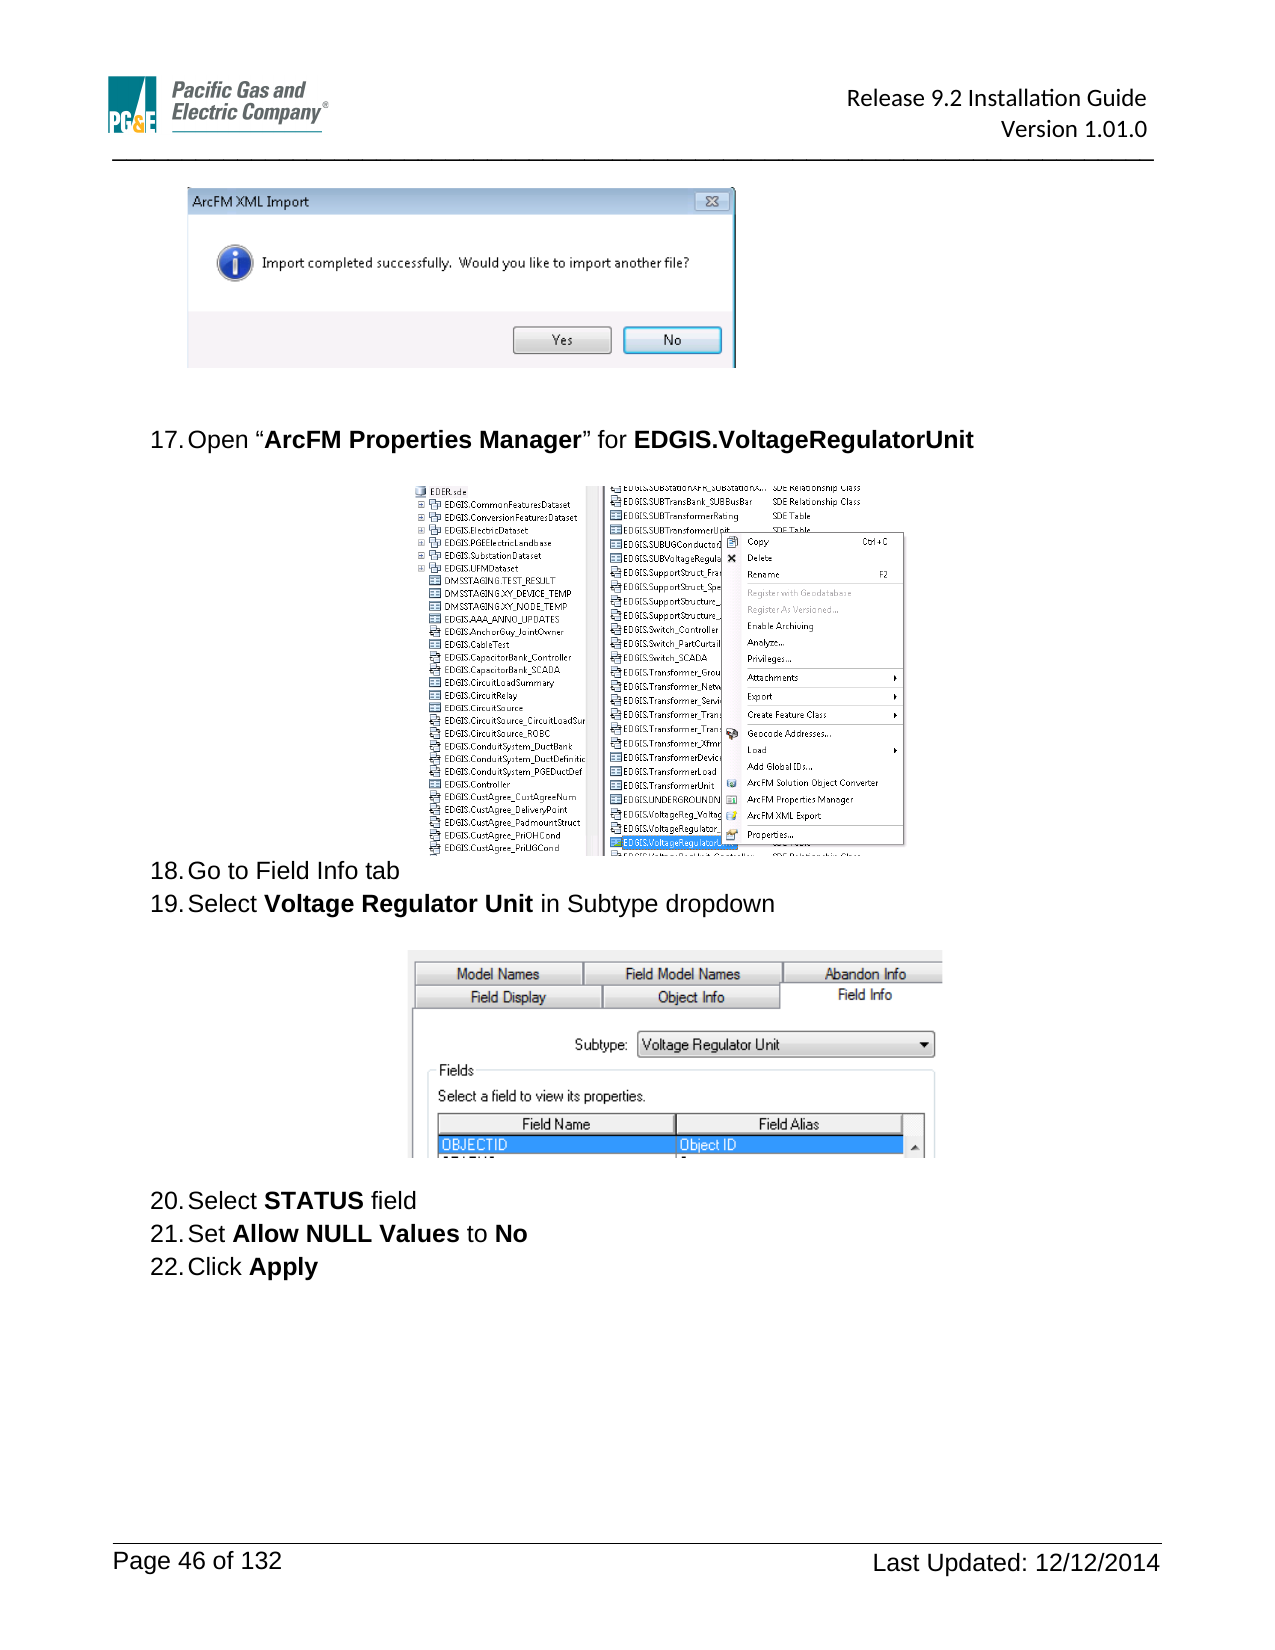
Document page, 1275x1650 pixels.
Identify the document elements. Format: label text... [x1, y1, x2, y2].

picture [410, 486, 940, 856]
list Go to Field Info tab [150, 856, 1162, 884]
list Select STATUS field [150, 1186, 1162, 1215]
list Set Allow NULL Values to No [150, 1219, 1162, 1248]
list Open “ArcFM Properties Manager” for EDGIS.VoltageRegulatorUnit [150, 425, 1162, 453]
picture [187, 187, 737, 368]
list Click Apply [150, 1252, 1162, 1281]
picture [407, 950, 943, 1158]
list Select Voltage Regulator Unit in Subtype dropdown [150, 889, 1162, 918]
